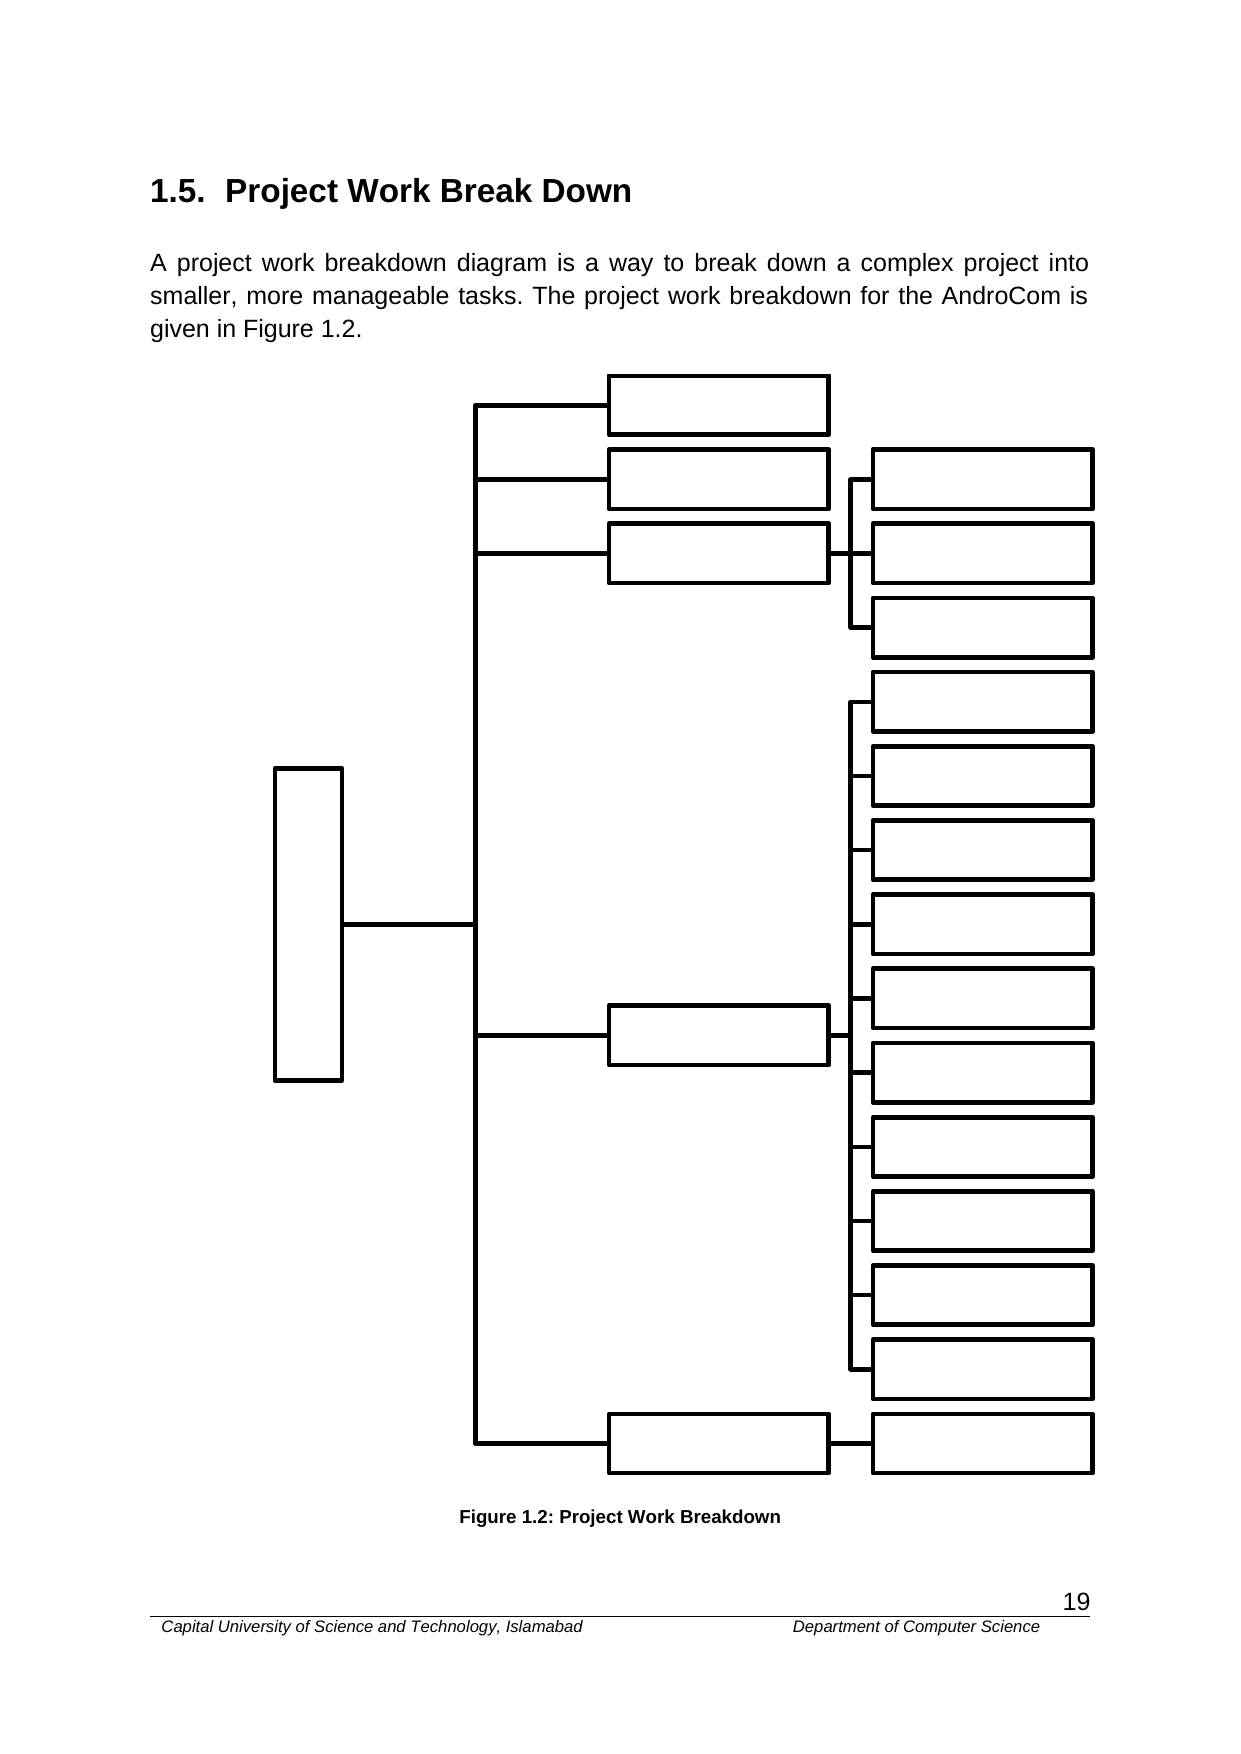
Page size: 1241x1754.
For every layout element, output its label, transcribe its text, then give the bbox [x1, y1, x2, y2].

subtitle Project Work Break Down [150, 171, 1090, 209]
text Figure 1.2: Project Work Breakdown [150, 1506, 1090, 1527]
text A project work breakdown diagram is a way to break down a complex project into smaller, more manageable tasks. The project work breakdown for the AndroCom is given in Figure 1.2. [150, 248, 1090, 343]
